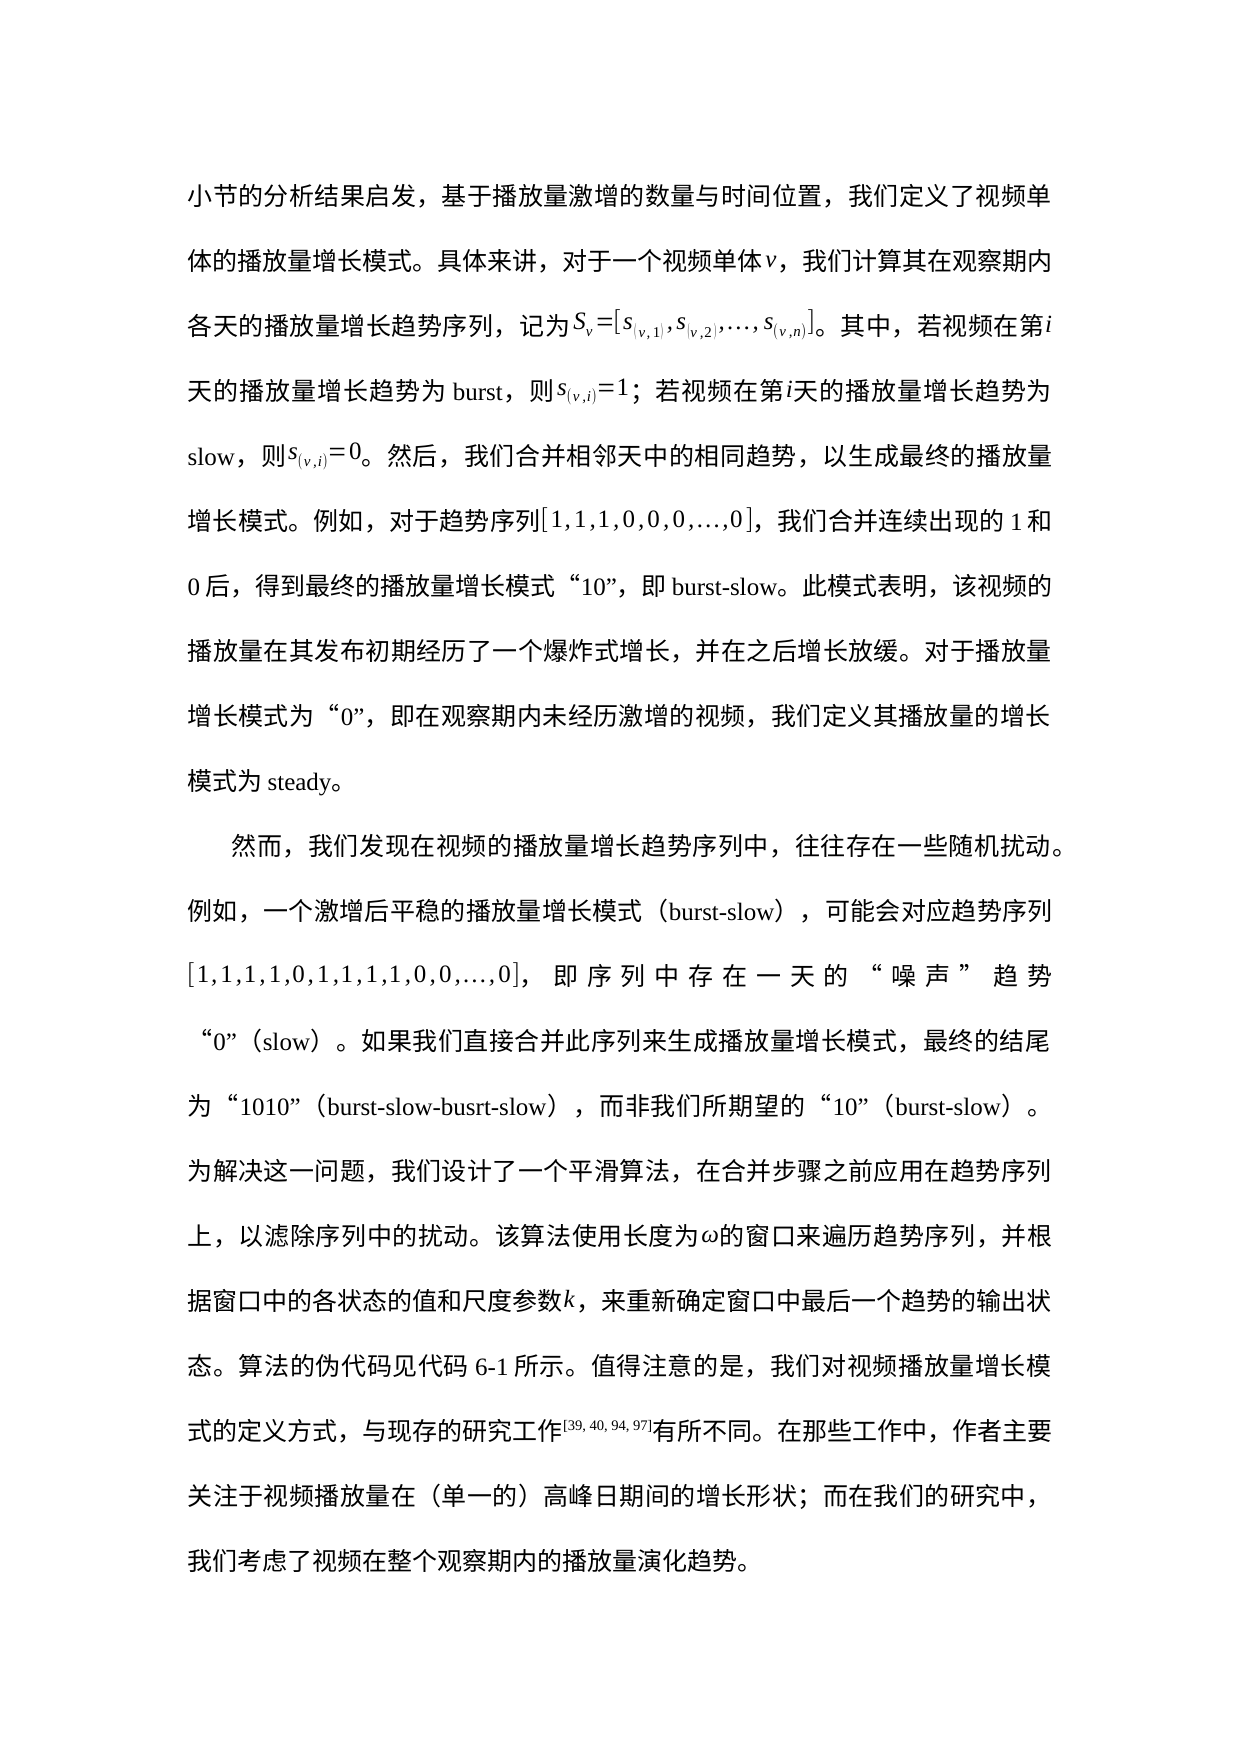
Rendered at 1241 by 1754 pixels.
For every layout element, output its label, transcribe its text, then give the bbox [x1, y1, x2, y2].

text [187, 162, 1053, 812]
text 然而，我们发现在视频的播放量增长趋势序列中，往往存在一些随机扰动。例如，一个激增后平稳的播放量增长模式（burst-slow），可能会对应趋势序列，即序列中存在一天的“噪声”趋势“0”（slow）。如果我们直接合并此序列来生成播放量增长模式，最终的结尾为“1010”（burst-slow-busrt-slow），而非我们所期望的“10”（burst-slow）。为解决这一问题，我们设计了一个平滑算法，在合并步骤之前应用在趋势序列上，以滤除序列中的扰动。该算法使用长度为的窗口来遍历趋势序列，并根据窗口中的各状态的值和尺度参数，来重新确定窗口中最后一个趋势的输出状态。算法的伪代码见代码6-1所示。值得注意的是，我们对视频播放量增长模式的定义方式，与现存的研究工作[39, 40, 94, 97]有所不同。在那些工作中，作者主要关注于视频播放量在（单一的）高峰日期间的增长形状；而在我们的研究中，我们考虑了视频在整个观察期内的播放量演化趋势。 [187, 812, 1053, 1592]
